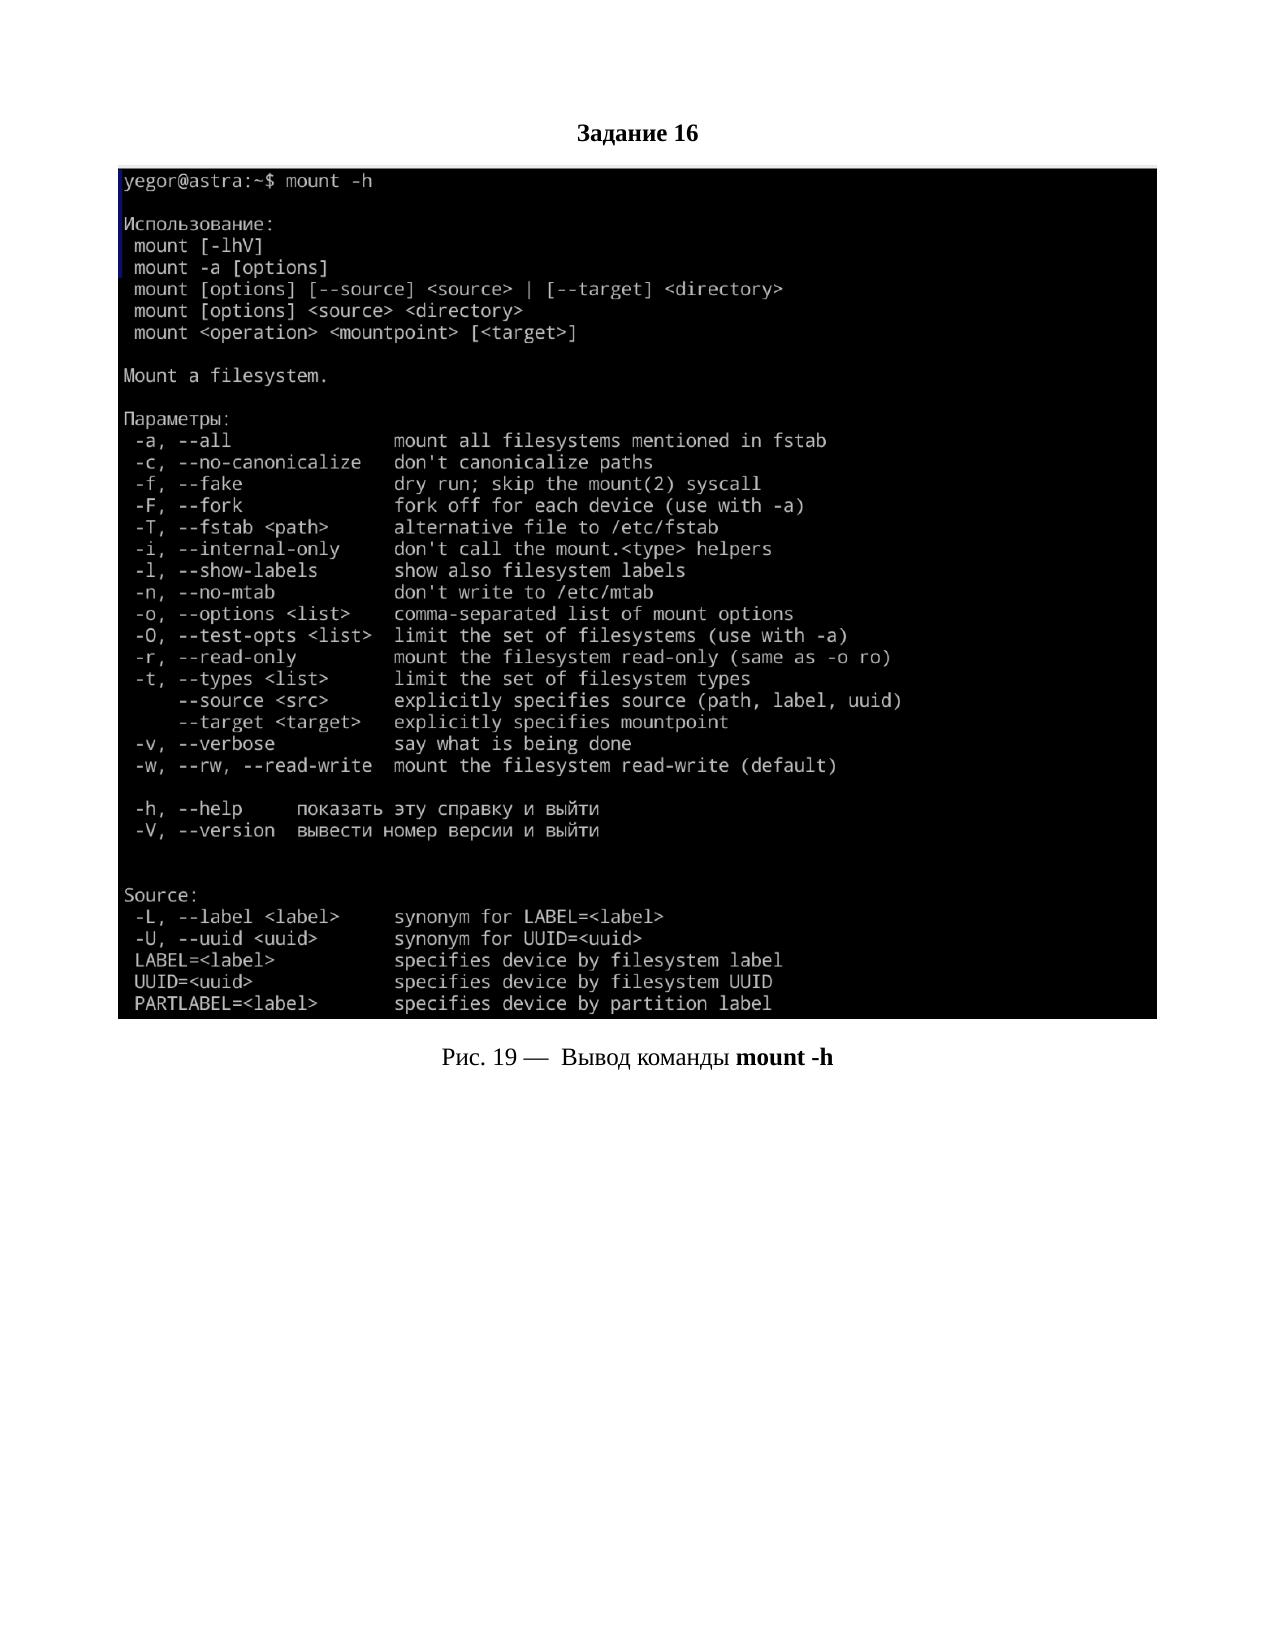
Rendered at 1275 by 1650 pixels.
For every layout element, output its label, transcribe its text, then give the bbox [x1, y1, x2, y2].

text Рис. 19 — Вывод команды mount -h [118, 1019, 1157, 1071]
text Задание 16 [118, 118, 1157, 147]
picture [118, 165, 1157, 1019]
